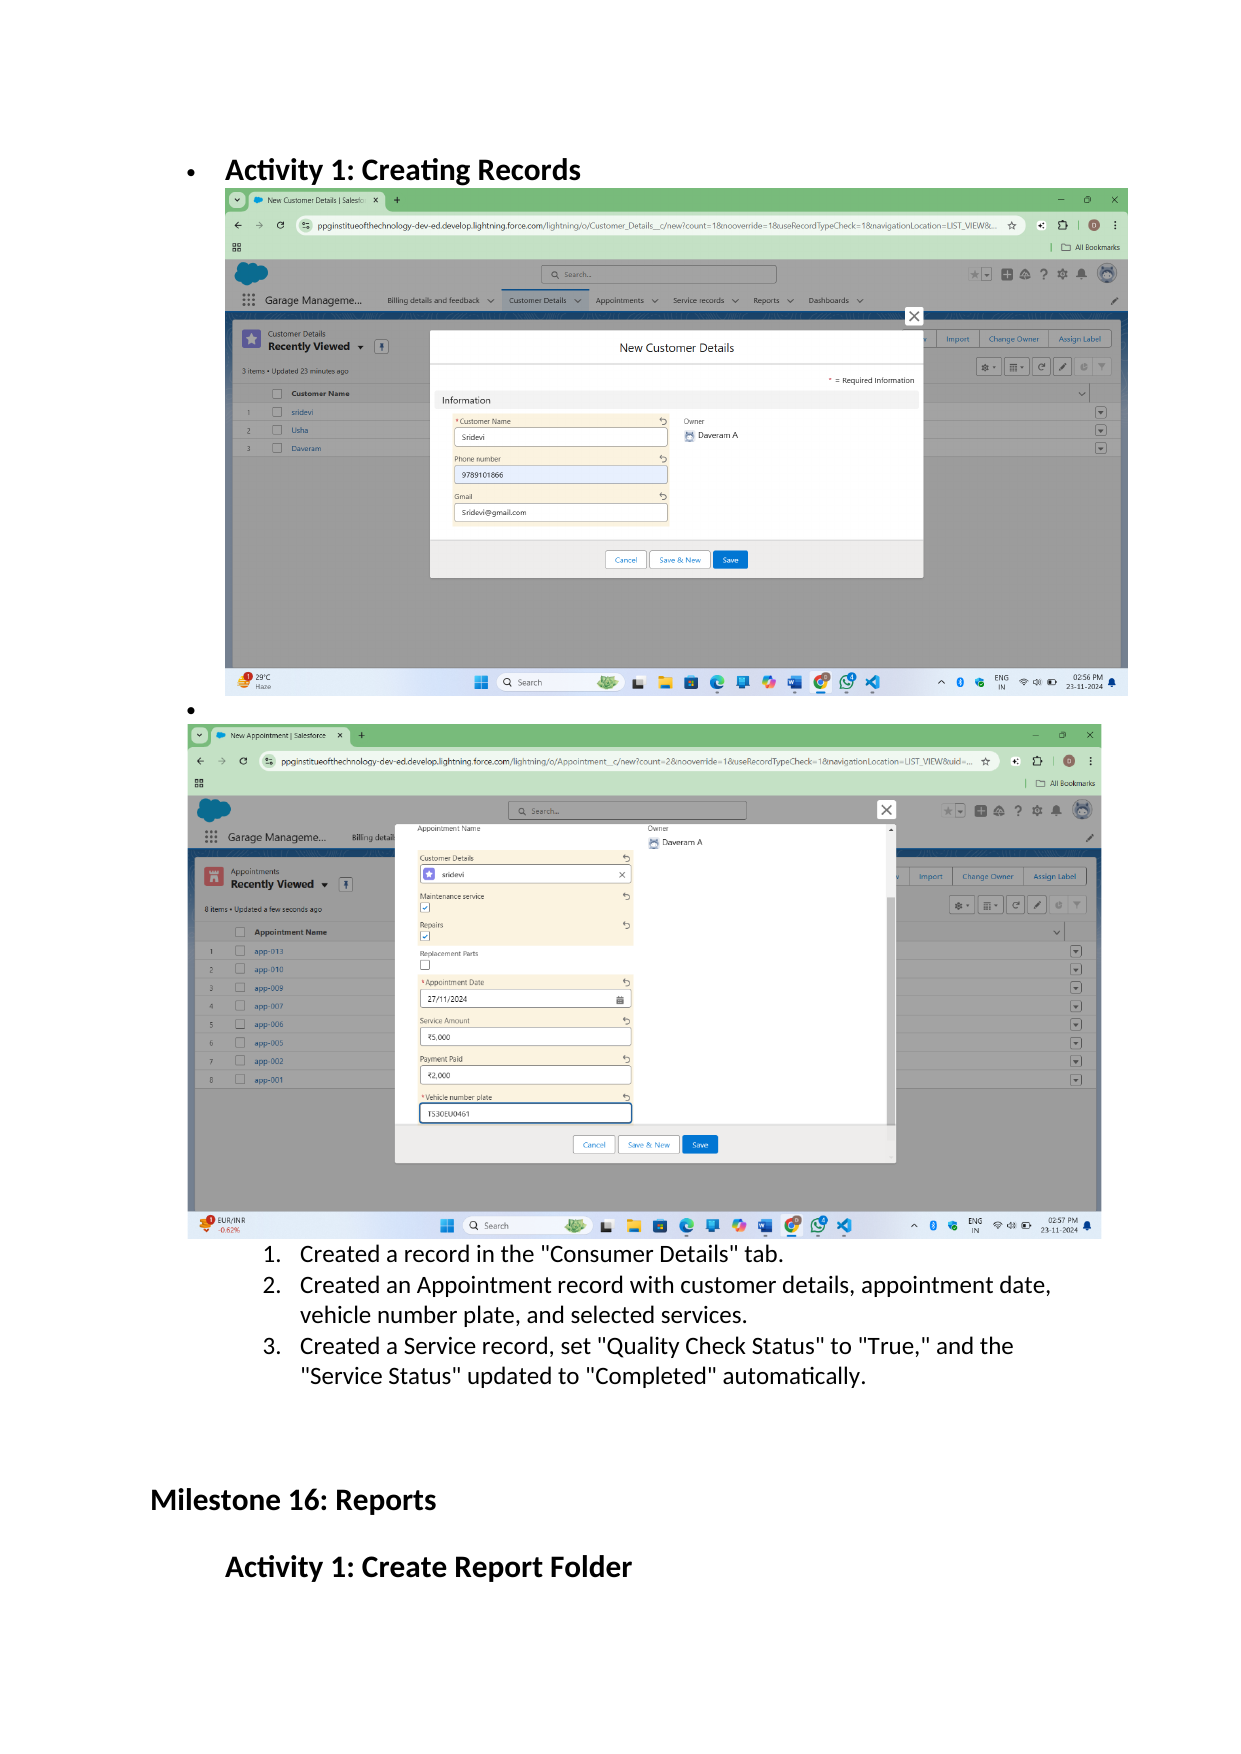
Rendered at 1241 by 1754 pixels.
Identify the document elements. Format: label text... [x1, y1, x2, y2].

list Created a record in the "Consumer Details" tab. [262, 1239, 1090, 1269]
text Activity 1: Create Report Folder [225, 1547, 1090, 1585]
picture [225, 188, 1128, 696]
picture [187, 724, 1102, 1239]
list Created an Appointment record with customer details, appointment date, vehicle number plate, and selected services. [262, 1269, 1090, 1330]
list Created a Service record, set "Quality Check Status" to "True," and the "Service Status" updated to "Completed" automatically. [262, 1330, 1090, 1391]
text Milestone 16: Reports [150, 1480, 1090, 1518]
